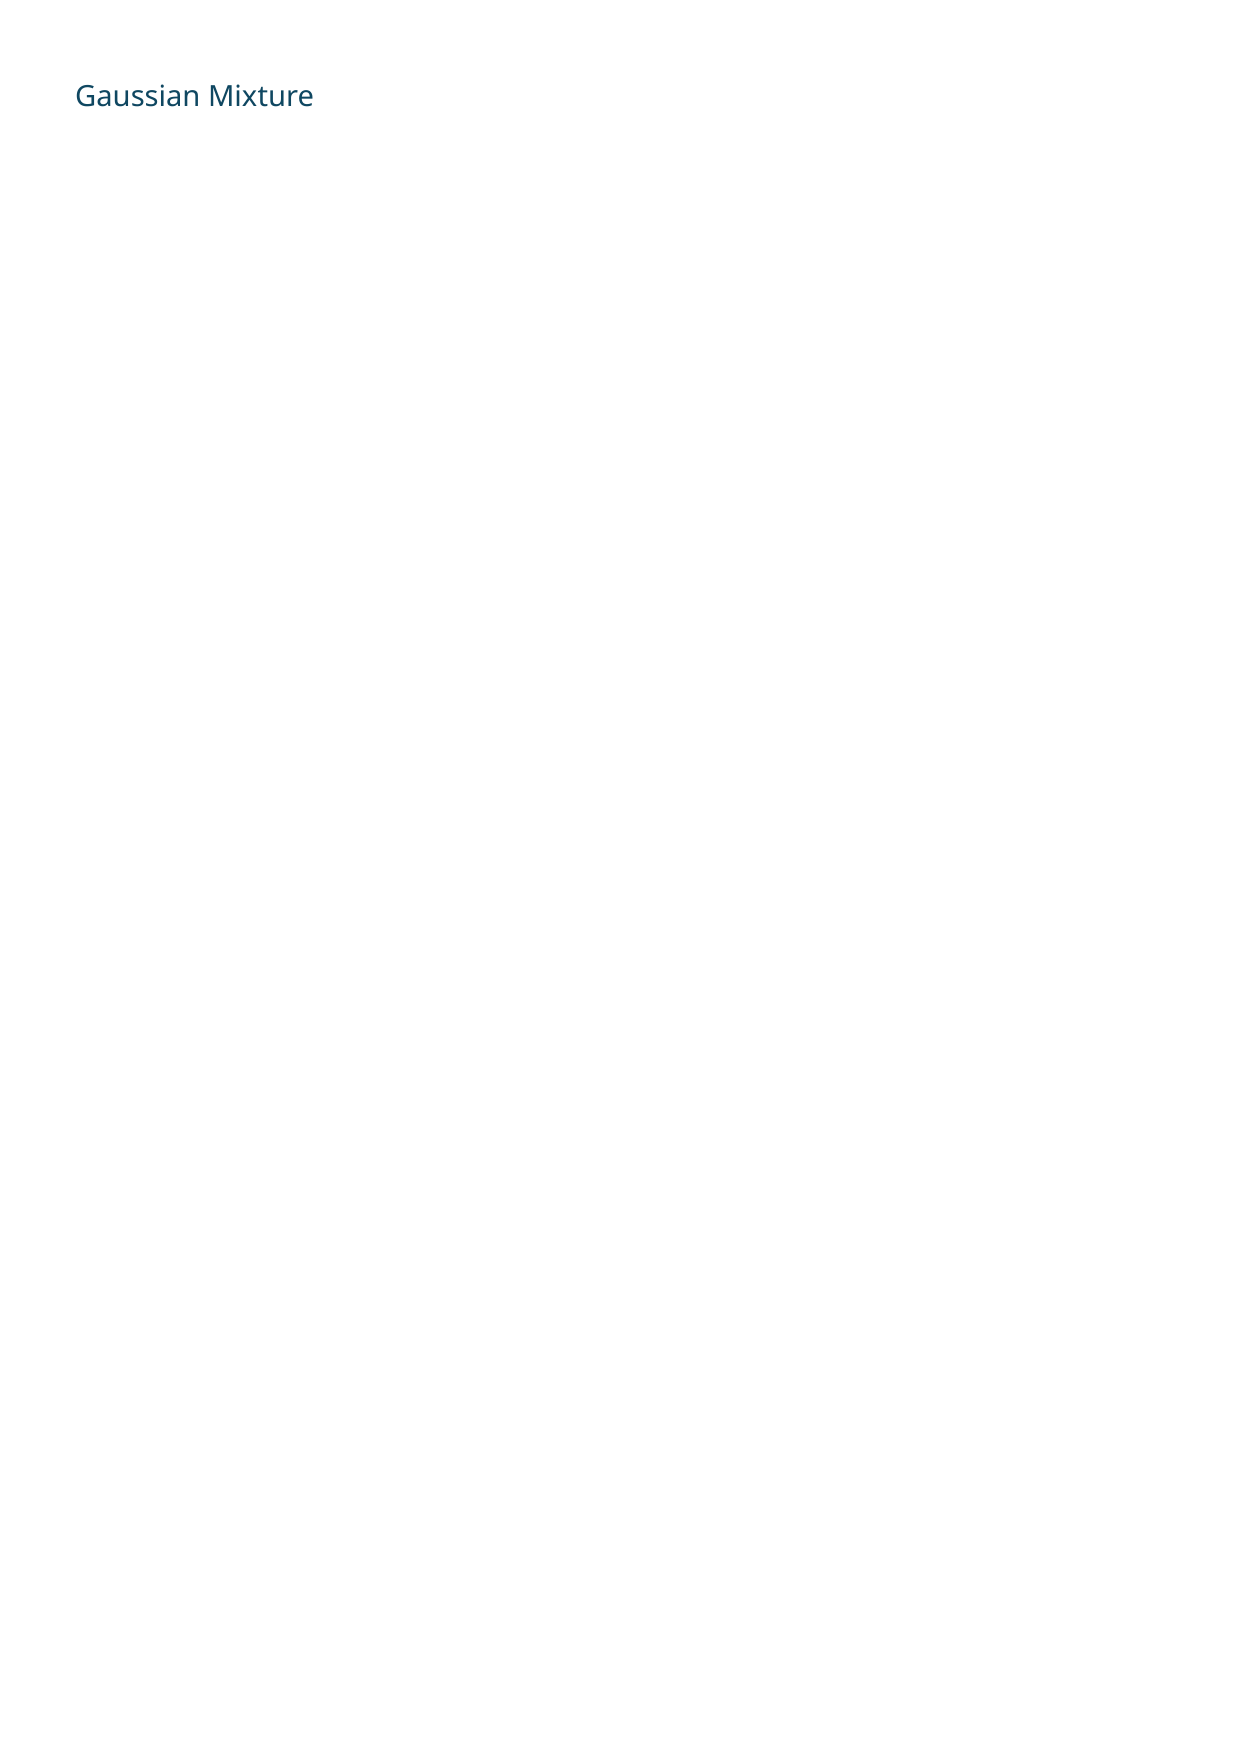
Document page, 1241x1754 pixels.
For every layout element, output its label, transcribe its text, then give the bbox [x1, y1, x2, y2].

subtitle Gaussian Mixture [75, 75, 1165, 115]
